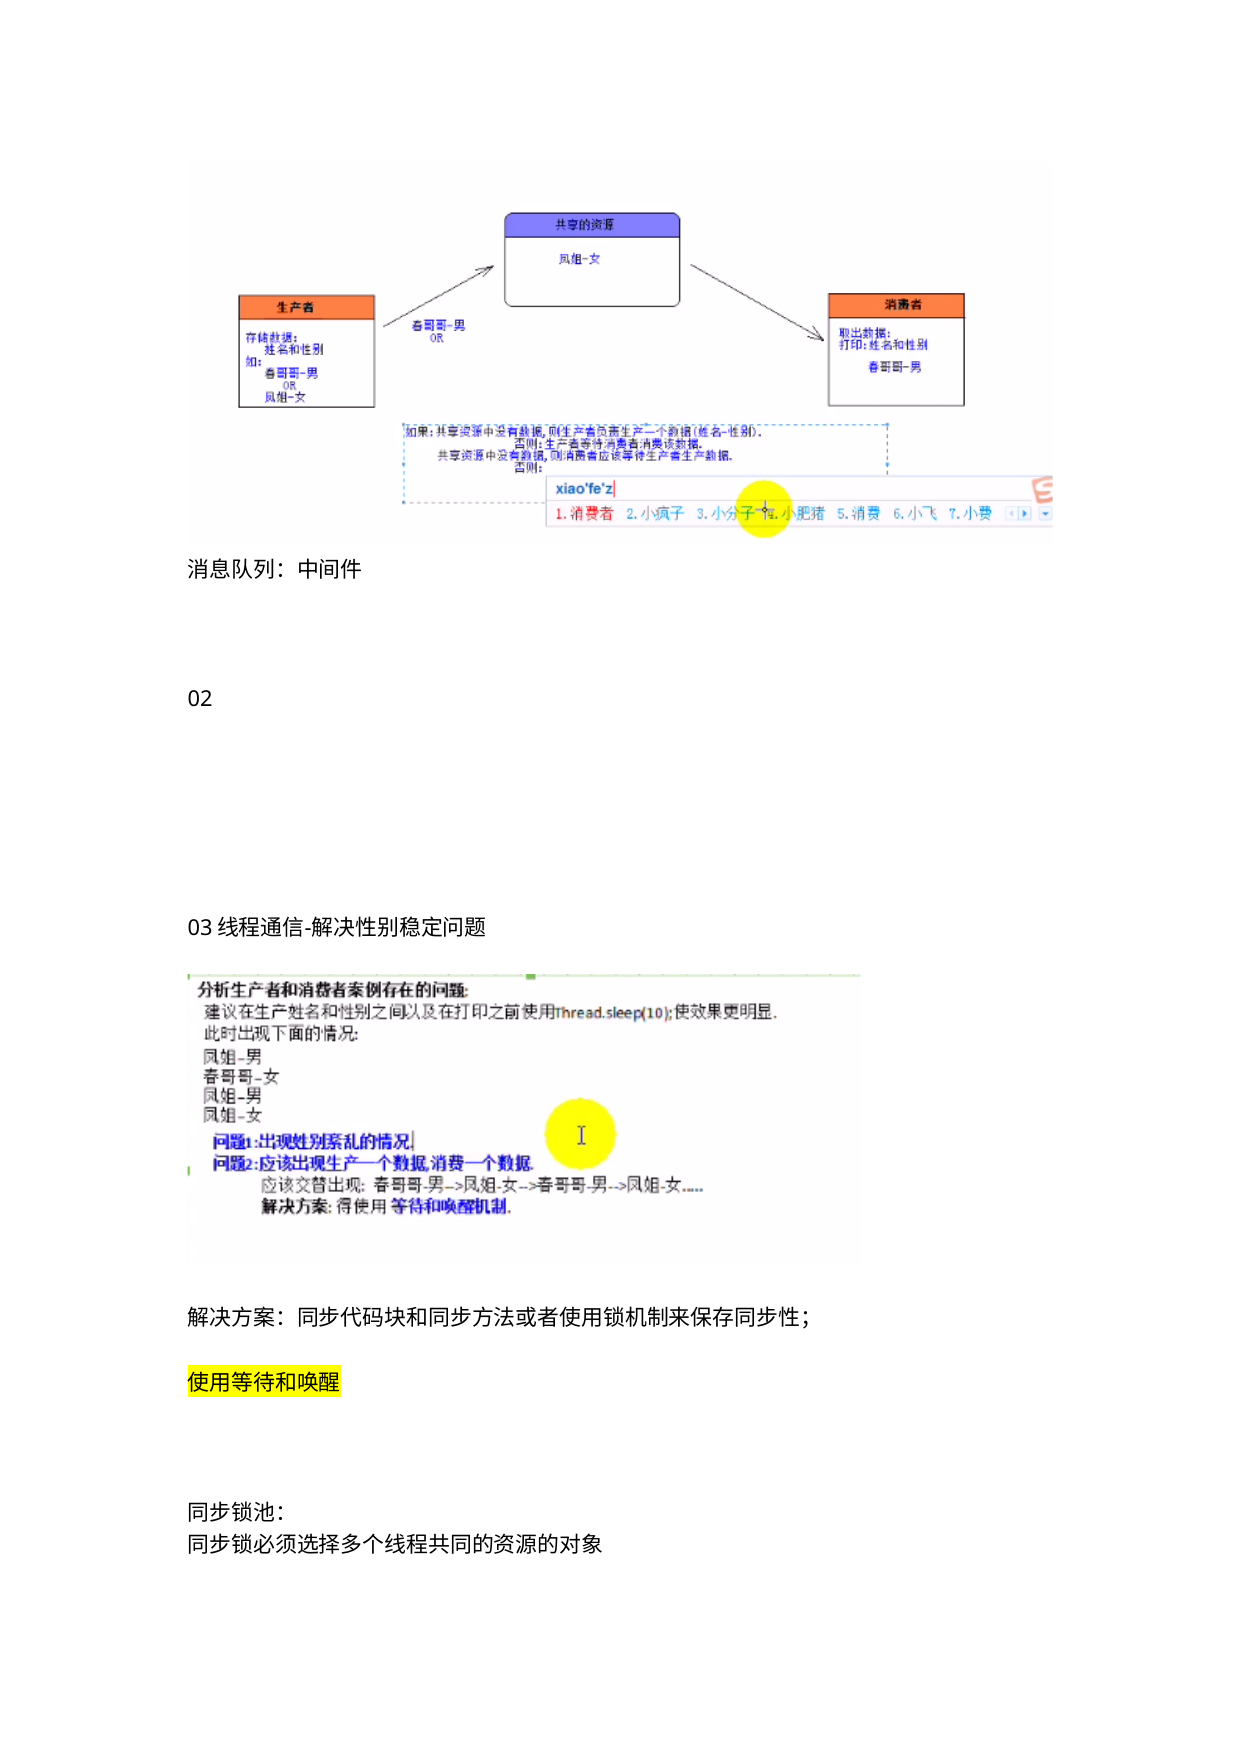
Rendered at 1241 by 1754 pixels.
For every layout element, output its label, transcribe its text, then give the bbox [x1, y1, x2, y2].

text 02 [187, 682, 1053, 714]
picture [187, 162, 1053, 544]
text 03线程通信-解决性别稳定问题 [187, 909, 1053, 942]
text 解决方案：同步代码块和同步方法或者使用锁机制来保存同步性； [187, 1299, 1053, 1332]
text 同步锁池： [187, 1494, 1053, 1527]
text 使用等待和唤醒 [187, 1364, 1053, 1397]
picture [187, 974, 861, 1264]
text 同步锁必须选择多个线程共同的资源的对象 [187, 1527, 1053, 1559]
text 消息队列：中间件 [187, 552, 1053, 584]
